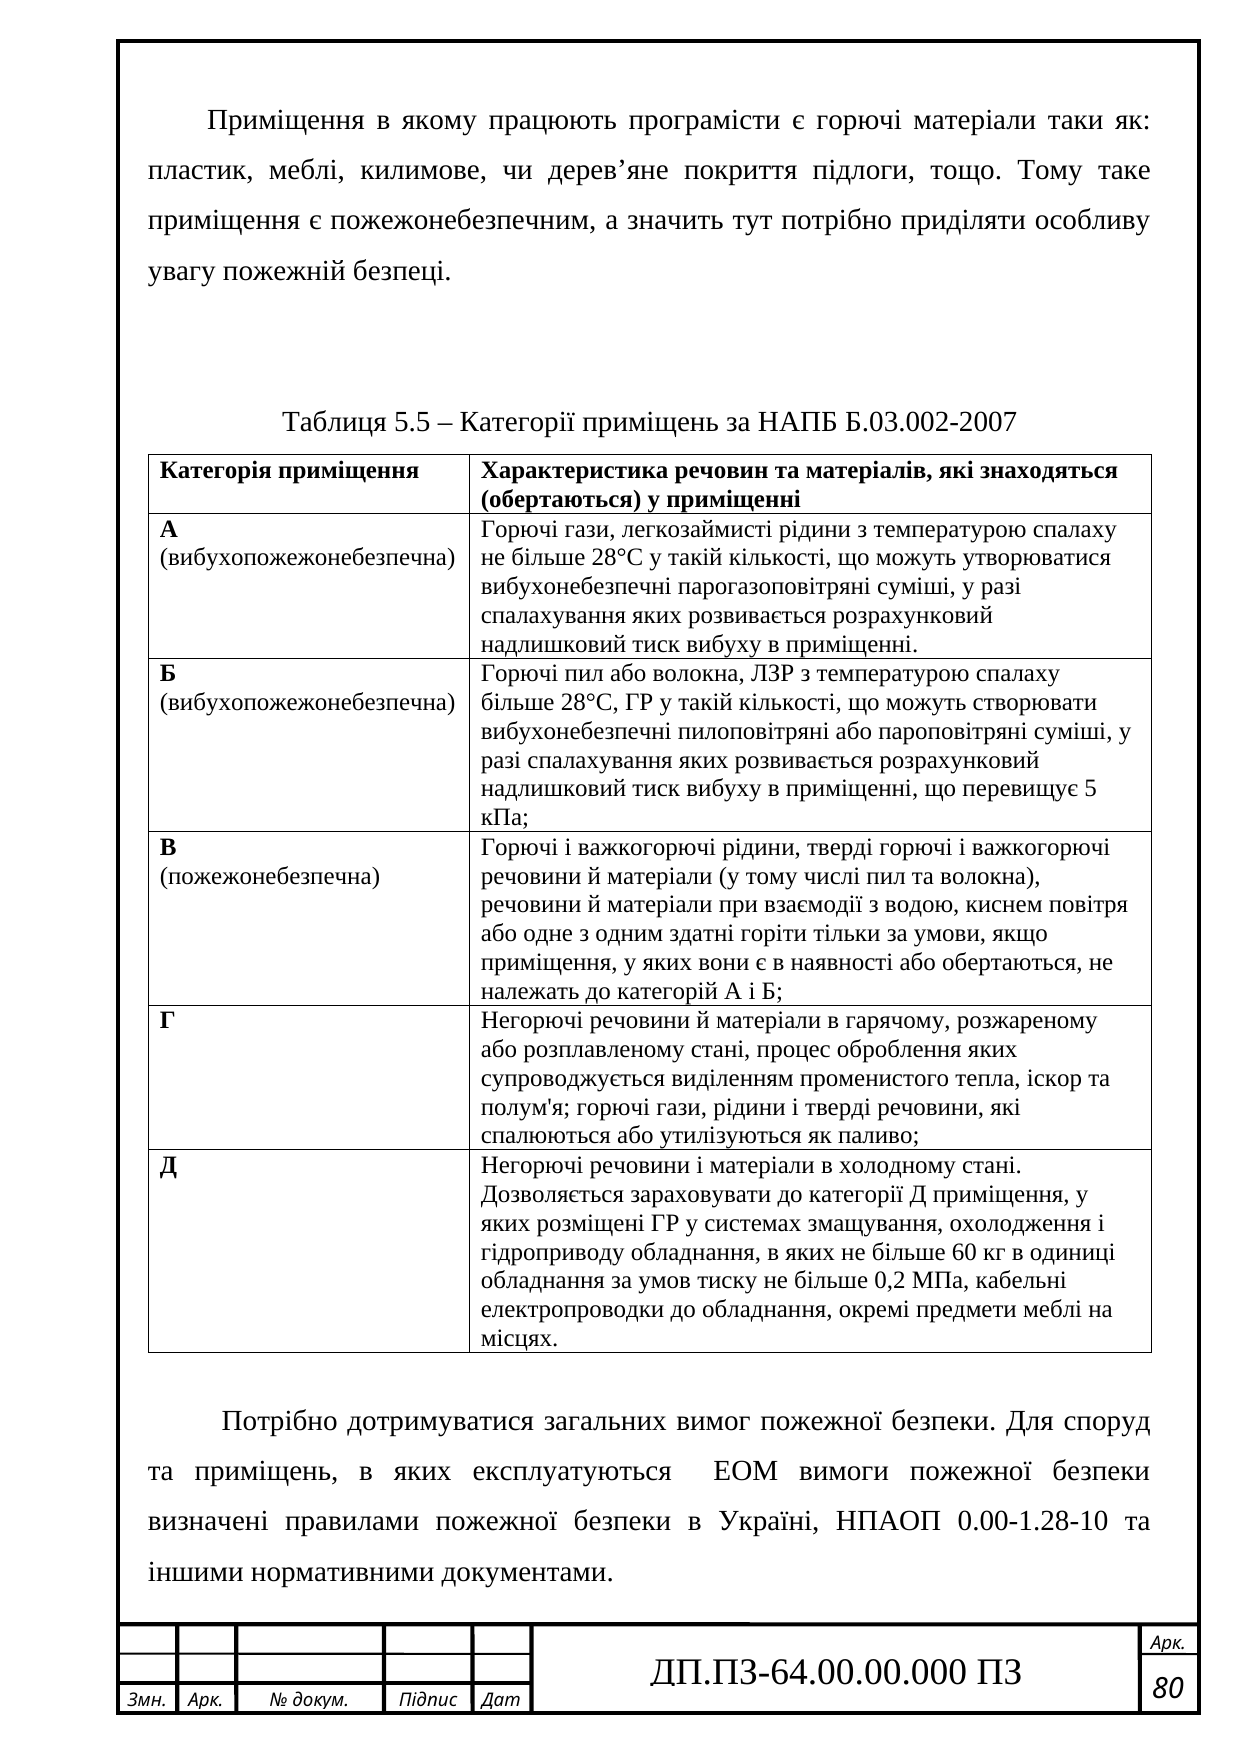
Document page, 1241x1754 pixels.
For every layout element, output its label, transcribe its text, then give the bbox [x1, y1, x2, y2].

table_cell Г [149, 1006, 469, 1149]
table_cell А (вибухопожежонебезпечна) [149, 514, 469, 657]
table_header Категорія приміщення [149, 455, 469, 513]
text Приміщення в якому працюють програмісти є горючі матеріали таки як: пластик, меблі, килимове, чи дерев’яне покриття підлоги, тощо. Тому таке приміщення є пожежонебезпечним, а значить тут потрібно приділяти особливу увагу пожежній безпеці. [148, 102, 1152, 286]
table_header Характеристика речовин та матеріалів, які знаходяться (обертаються) у приміщенні [470, 455, 1151, 513]
table_cell Негорючі речовини й матеріали в гарячому, розжареному або розплавленому стані, процес оброблення яких супроводжується виділенням променистого тепла, іскор та полум'я; горючі гази, рідини і тверді речовини, які спалюються або утилізуються як паливо; [470, 1006, 1151, 1149]
table_cell Д [149, 1150, 469, 1352]
table_cell Горючі пил або волокна, ЛЗР з температурою спалаху більше 28°С, ГР у такій кількості, що можуть створювати вибухонебезпечні пилоповітряні або пароповітряні суміші, у разі спалахування яких розвивається розрахунковий надлишковий тиск вибуху в приміщенні, що перевищує 5 кПа; [470, 659, 1151, 831]
table_cell Негорючі речовини і матеріали в холодному стані. Дозволяється зараховувати до категорії Д приміщення, у яких розміщені ГР у системах змащування, охолодження і гідроприводу обладнання, в яких не більше 60 кг в одиниці обладнання за умов тиску не більше 0,2 МПа, кабельні електропроводки до обладнання, окремі предмети меблі на місцях. [470, 1150, 1151, 1352]
table_cell Б (вибухопожежонебезпечна) [149, 659, 469, 831]
table_cell В (пожежонебезпечна) [149, 832, 469, 1004]
text Таблиця 5.5 – Категорії приміщень за НАПБ Б.03.002-2007 [148, 404, 1152, 437]
table_cell Горючі гази, легкозаймисті рідини з температурою спалаху не більше 28°С у такій кількості, що можуть утворюватися вибухонебезпечні парогазоповітряні суміші, у разі спалахування яких розвивається розрахунковий надлишковий тиск вибуху в приміщенні. [470, 514, 1151, 657]
table_cell Горючі і важкогорючі рідини, тверді горючі і важкогорючі речовини й матеріали (у тому числі пил та волокна), речовини й матеріали при взаємодії з водою, киснем повітря або одне з одним здатні горіти тільки за умови, якщо приміщення, у яких вони є в наявності або обертаються, не належать до категорій А і Б; [470, 832, 1151, 1004]
text Потрібно дотримуватися загальних вимог пожежної безпеки. Для споруд та приміщень, в яких експлуатуються ЕОМ вимоги пожежної безпеки визначені правилами пожежної безпеки в Україні, НПАОП 0.00-1.28-10 та іншими нормативними документами. [148, 1403, 1152, 1587]
